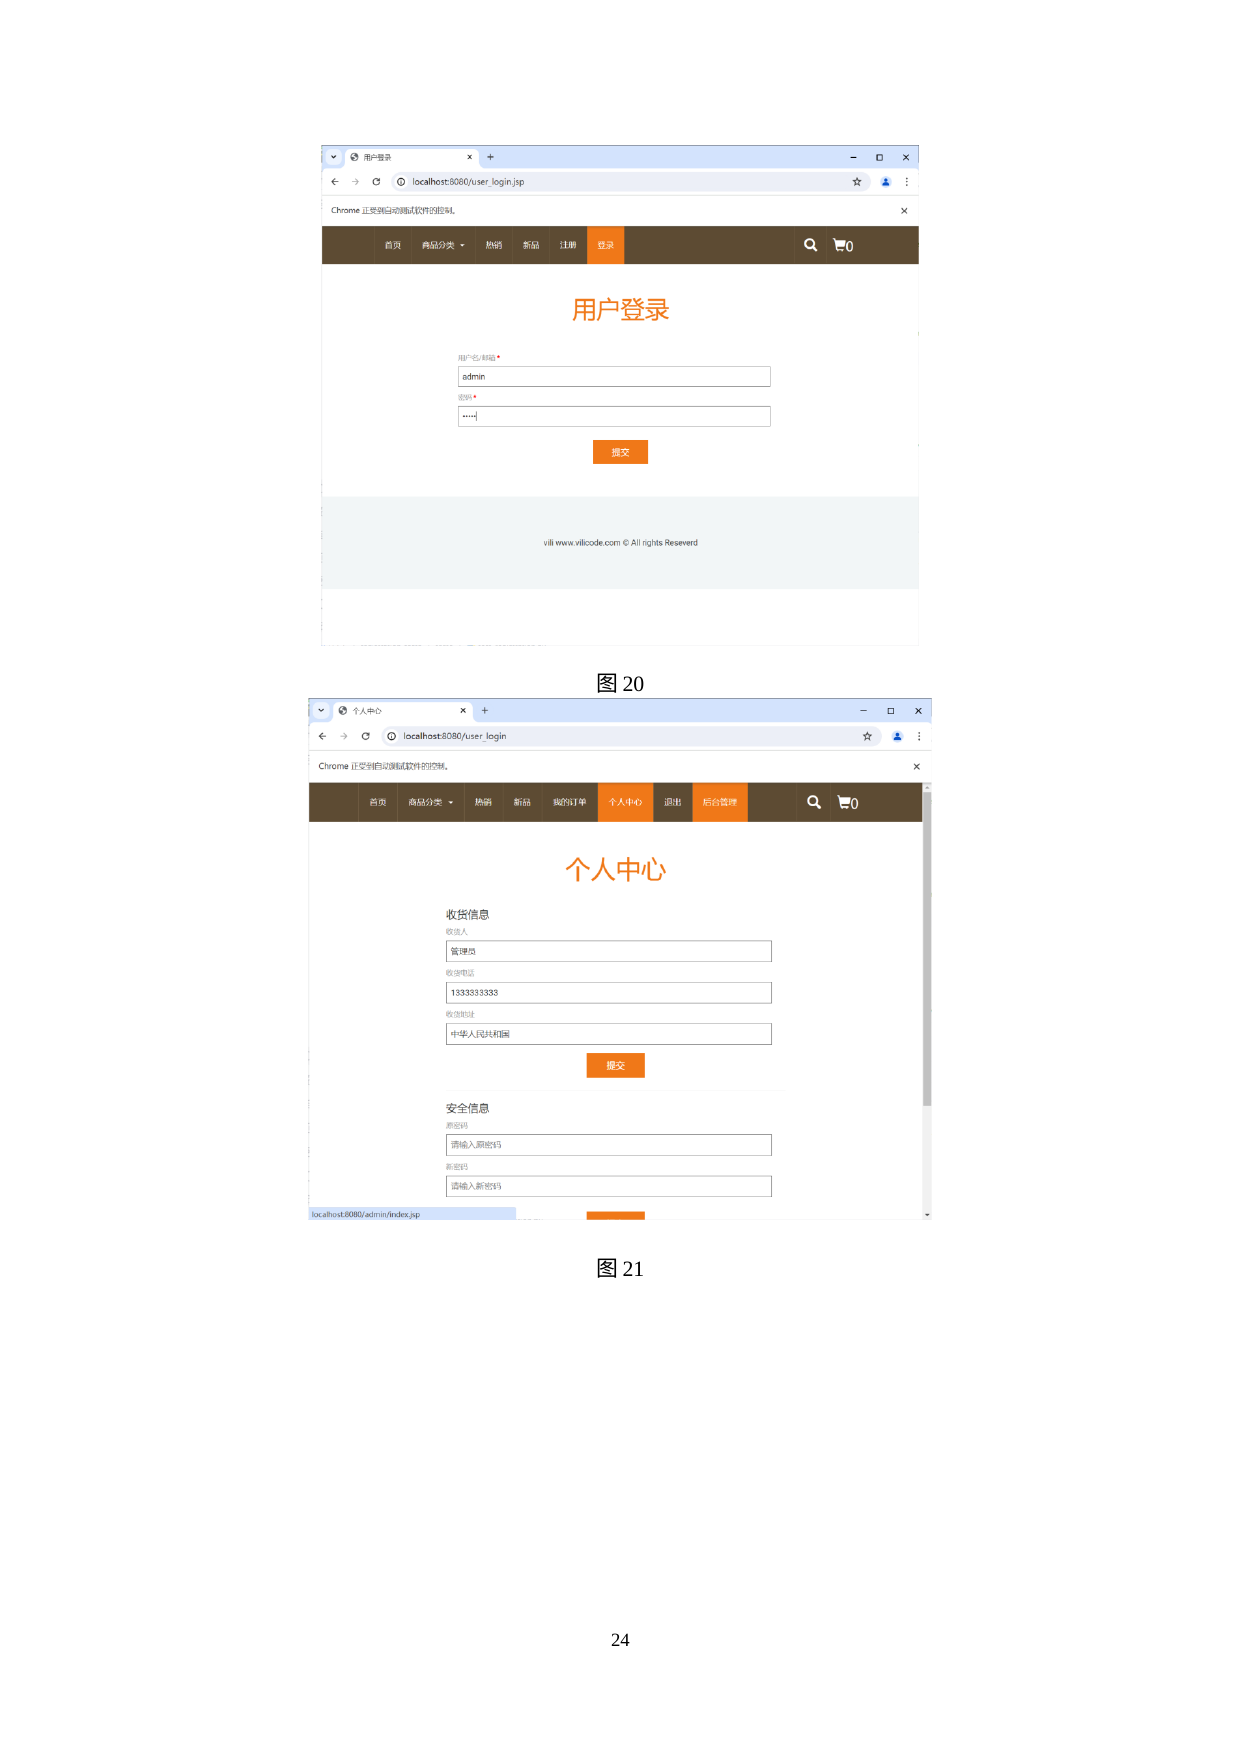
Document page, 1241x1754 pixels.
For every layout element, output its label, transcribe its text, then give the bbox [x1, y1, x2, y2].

text 图21 [142, 1251, 1098, 1283]
picture [321, 145, 919, 646]
text 图20 [142, 666, 1098, 698]
picture [308, 698, 932, 1220]
